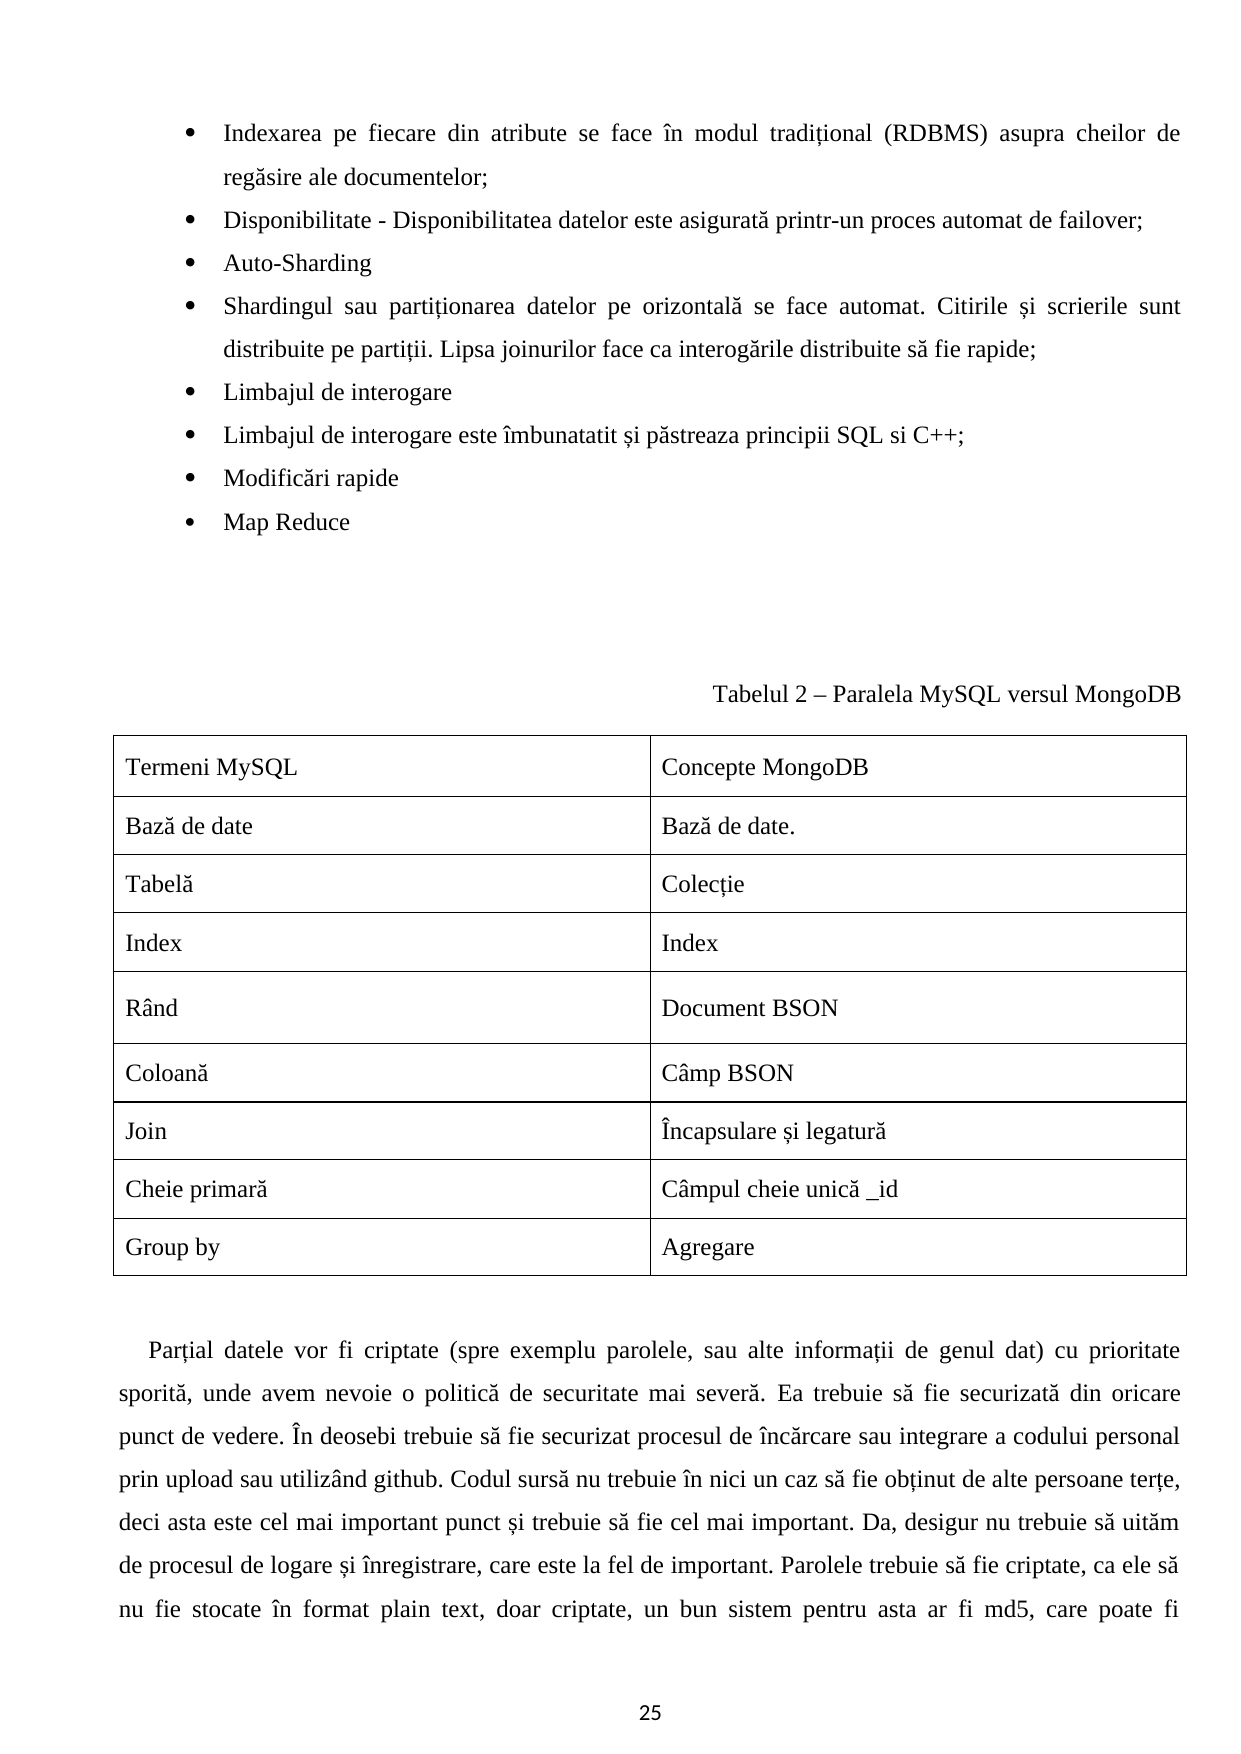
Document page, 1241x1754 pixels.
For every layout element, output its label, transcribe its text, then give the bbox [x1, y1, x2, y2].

table_cell Group by [114, 1219, 650, 1275]
table_cell Agregare [651, 1219, 1186, 1275]
table_cell Rând [114, 972, 650, 1043]
text Tabelul 2 – Paralela MySQL versul MongoDB [118, 679, 1182, 708]
table_cell Bază de date. [651, 797, 1186, 854]
table_cell Încapsulare și legatură [651, 1103, 1186, 1159]
table_cell Câmpul cheie unică _id [651, 1160, 1186, 1217]
table_cell Cheie primară [114, 1160, 650, 1217]
table_cell Index [114, 913, 650, 971]
table_cell Document BSON [651, 972, 1186, 1043]
table_cell Tabelă [114, 855, 650, 912]
list Limbajul de interogare [186, 377, 1182, 406]
table_cell Bază de date [114, 797, 650, 854]
list Indexarea pe fiecare din atribute se face în modul tradițional (RDBMS) asupra cheilor de regăsire ale documentelor; [186, 118, 1182, 190]
list Disponibilitate - Disponibilitatea datelor este asigurată printr-un proces automat de failover; [186, 205, 1182, 233]
list Limbajul de interogare este îmbunatatit și păstreaza principii SQL si C++; [186, 420, 1182, 449]
table_cell Coloană [114, 1044, 650, 1101]
list Auto-Sharding [186, 248, 1182, 277]
table_header Concepte MongoDB [651, 736, 1186, 796]
list Modificări rapide [186, 463, 1182, 492]
table_cell Join [114, 1103, 650, 1159]
table_cell Index [651, 913, 1186, 971]
list Map Reduce [186, 507, 1182, 535]
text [118, 1335, 1182, 1622]
table_cell Câmp BSON [651, 1044, 1186, 1101]
table_header Termeni MySQL [114, 736, 650, 796]
table_cell Colecție [651, 855, 1186, 912]
list Shardingul sau partiționarea datelor pe orizontală se face automat. Citirile și scrierile sunt distribuite pe partiții. Lipsa joinurilor face ca interogările distribuite să fie rapide; [186, 291, 1182, 363]
